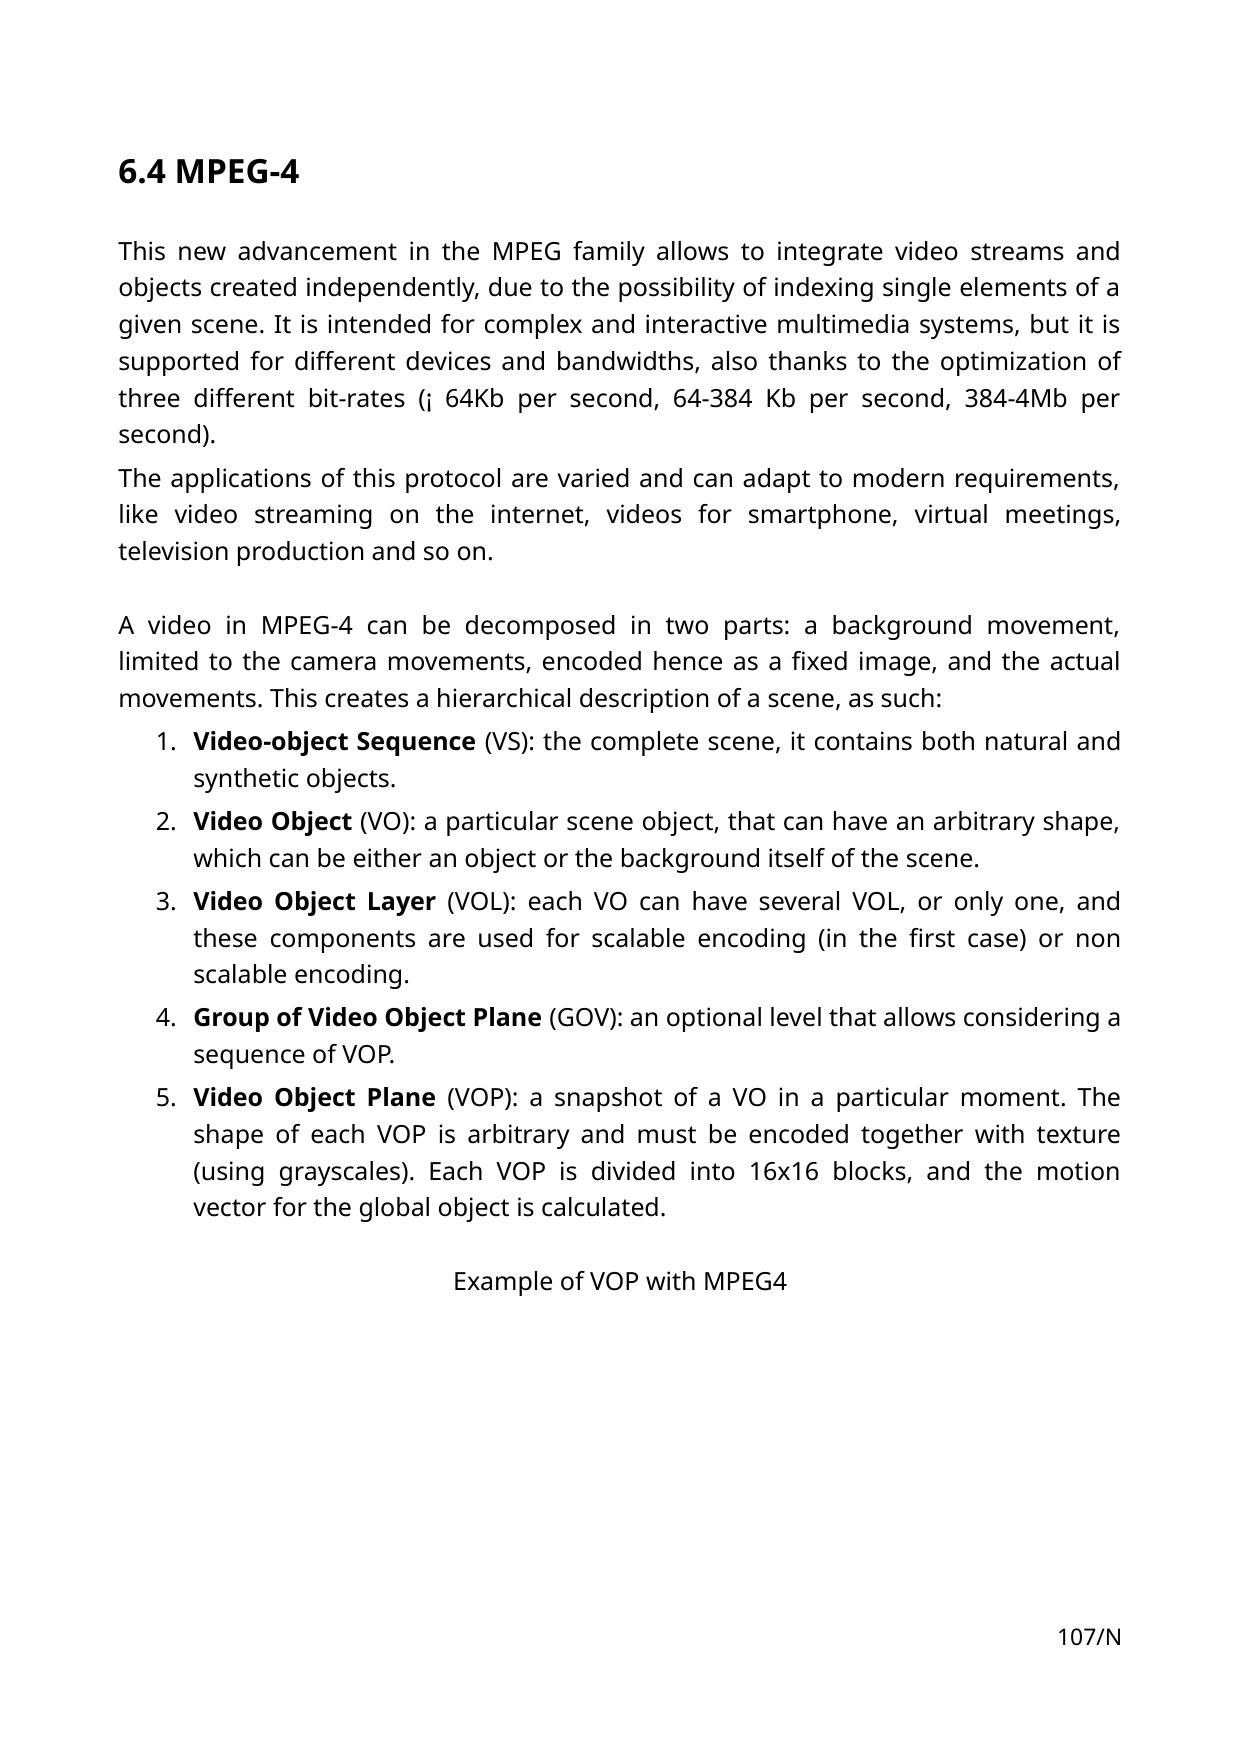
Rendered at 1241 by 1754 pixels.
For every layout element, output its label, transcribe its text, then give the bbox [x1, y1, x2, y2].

subtitle 6.4 MPEG-4 [118, 148, 1122, 193]
list Video Object Layer (VOL): each VO can have several VOL, or only one, and these components are used for scalable encoding (in the first case) or non scalable encoding. [156, 883, 1122, 991]
list Group of Video Object Plane (GOV): an optional level that allows considering a sequence of VOP. [156, 1000, 1122, 1071]
list Video Object (VO): a particular scene object, that can have an arbitrary shape, which can be either an object or the background itself of the scene. [156, 804, 1122, 874]
text Example of VOP with MPEG4 [118, 1264, 1122, 1298]
list Video Object Plane (VOP): a snapshot of a VO in a particular moment. The shape of each VOP is arbitrary and must be encoded together with texture (using grayscales). Each VOP is divided into 16x16 blocks, and the motion vector for the global object is calculated. [156, 1080, 1122, 1224]
text The applications of this protocol are varied and can adapt to modern requirements, like video streaming on the internet, videos for smartphone, virtual meetings, television production and so on. [118, 460, 1122, 568]
text A video in MPEG-4 can be decomposed in two parts: a background movement, limited to the camera movements, encoded hence as a fixed image, and the actual movements. This creates a hierarchical description of a scene, as such: [118, 607, 1122, 715]
text This new advancement in the MPEG family allows to integrate video streams and objects created independently, due to the possibility of indexing single elements of a given scene. It is intended for complex and interactive multimedia systems, but it is supported for different devices and bandwidths, also thanks to the optimization of three different bit-rates (¡ 64Kb per second, 64-384 Kb per second, 384-4Mb per second). [118, 233, 1122, 451]
list Video-object Sequence (VS): the complete scene, it contains both natural and synthetic objects. [156, 724, 1122, 795]
